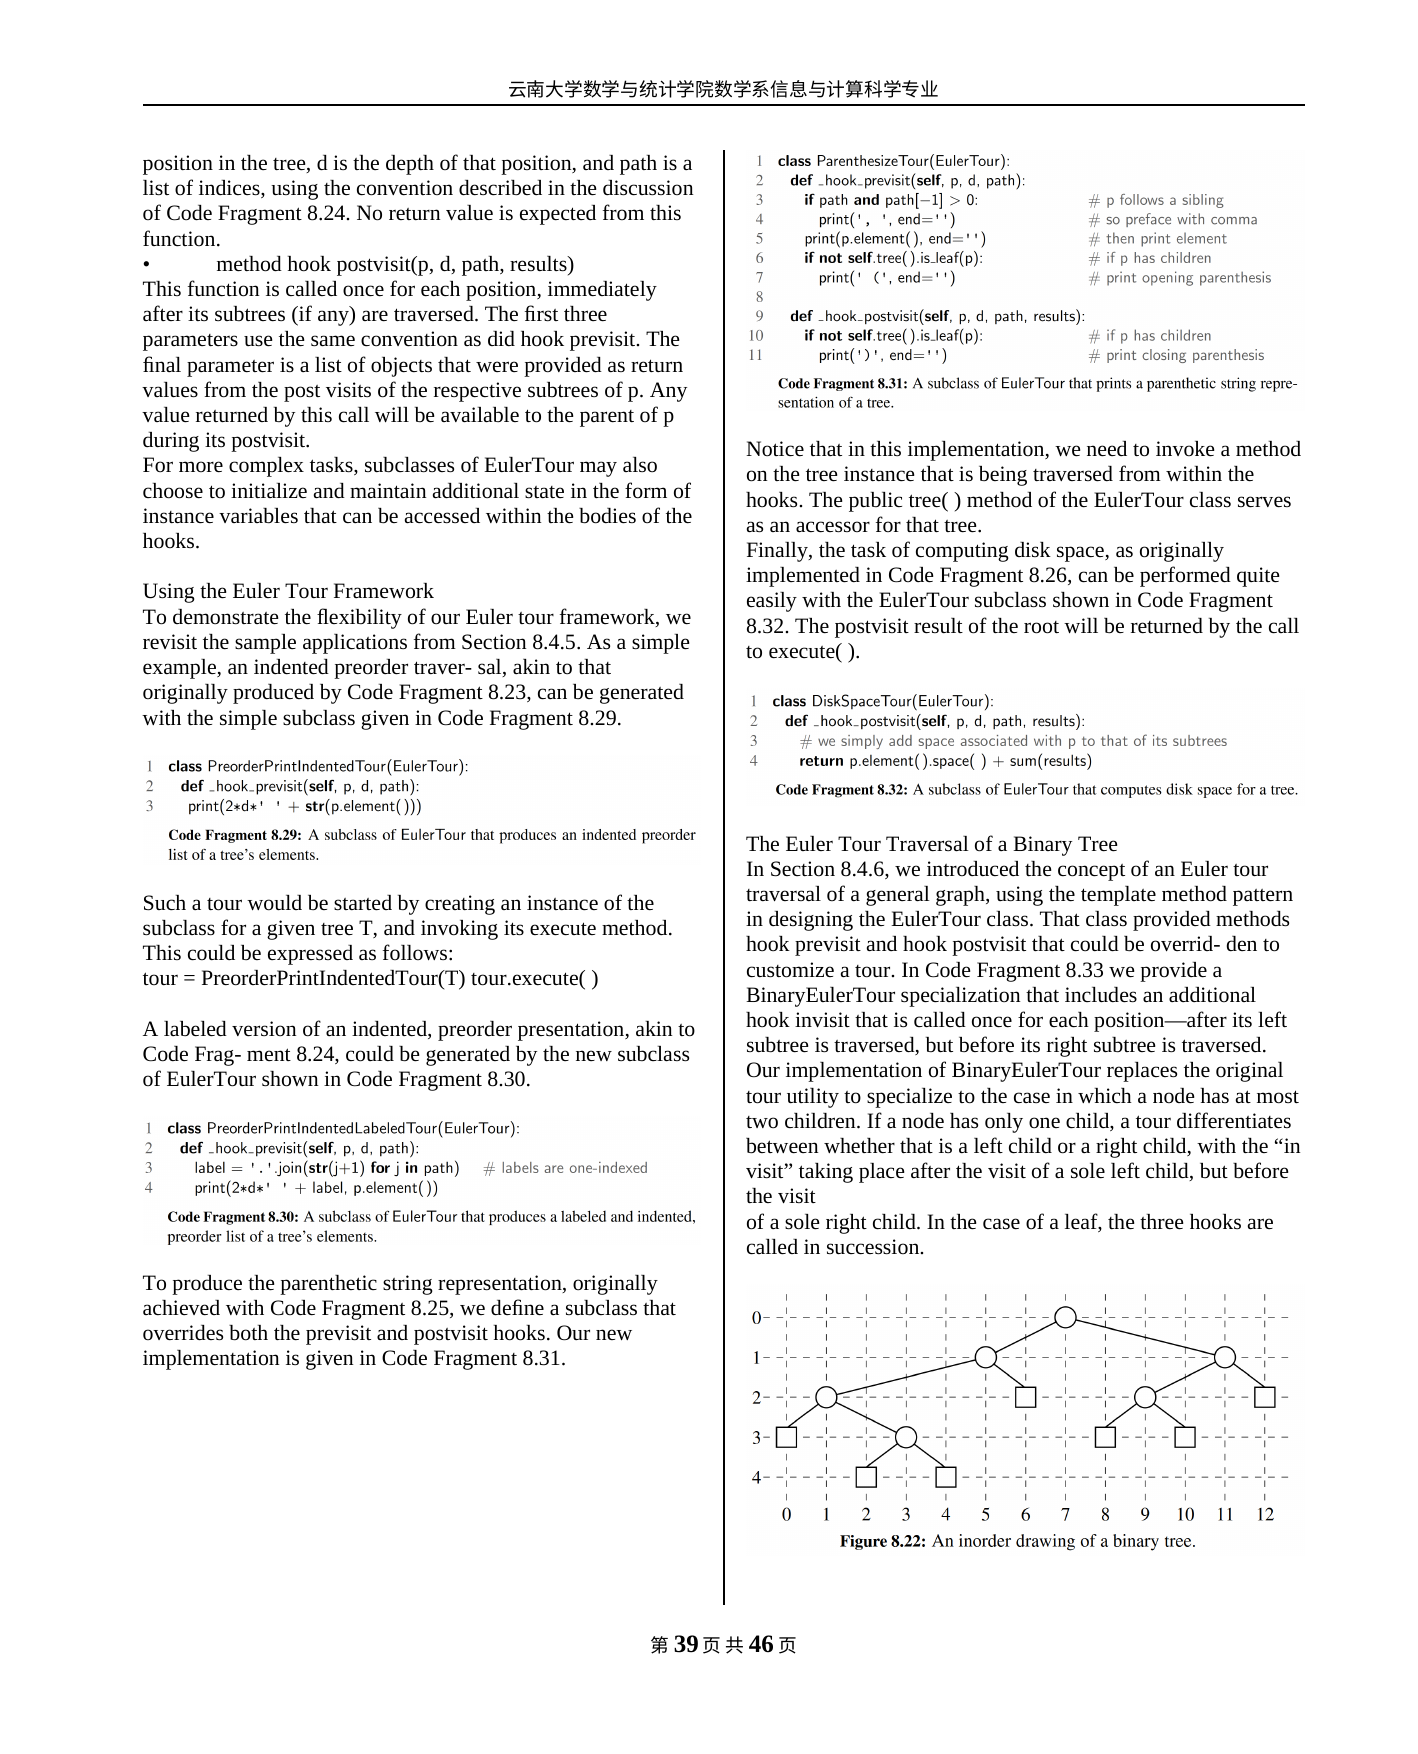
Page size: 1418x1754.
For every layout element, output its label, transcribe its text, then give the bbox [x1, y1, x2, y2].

text tour = PreorderPrintIndentedTour(T) tour.execute( ) [142, 965, 701, 991]
picture [745, 150, 1305, 411]
text • method hook postvisit(p, d, path, results) [142, 251, 701, 276]
text In Section 8.4.6, we introduced the concept of an Euler tour traversal of a general graph, using the template method pattern in designing the EulerTour class. That class provided methods hook previsit and hook postvisit that could be overrid- den to customize a tour. In Code Fragment 8.33 we provide a BinaryEulerTour specialization that includes an additional hook invisit that is called once for each position—after its left subtree is traversed, but before its right subtree is traversed. Our implementation of BinaryEulerTour replaces the original tour utility to specialize to the case in which a node has at most two children. If a node has only one child, a tour differentiates between whether that is a left child or a right child, with the “in visit” taking place after the visit of a sole left child, but before the visit [746, 856, 1305, 1209]
text The Euler Tour Traversal of a Binary Tree [746, 831, 1305, 856]
text This function is called once for each position, immediately after its subtrees (if any) are traversed. The ﬁrst three parameters use the same convention as did hook previsit. The ﬁnal parameter is a list of objects that were provided as return values from the post visits of the respective subtrees of p. Any value returned by this call will be available to the parent of p during its postvisit. [142, 276, 701, 452]
text of a sole right child. In the case of a leaf, the three hooks are called in succession. [746, 1209, 1305, 1259]
picture [745, 1284, 1305, 1556]
picture [142, 1116, 702, 1245]
text Such a tour would be started by creating an instance of the subclass for a given tree T, and invoking its execute method. This could be expressed as follows: [142, 890, 701, 965]
picture [142, 755, 702, 865]
text Using the Euler Tour Framework [142, 578, 701, 604]
text To demonstrate the ﬂexibility of our Euler tour framework, we revisit the sample applications from Section 8.4.5. As a simple example, an indented preorder traver- sal, akin to that originally produced by Code Fragment 8.23, can be generated with the simple subclass given in Code Fragment 8.29. [142, 604, 701, 730]
text To produce the parenthetic string representation, originally achieved with Code Fragment 8.25, we deﬁne a subclass that overrides both the previsit and postvisit hooks. Our new implementation is given in Code Fragment 8.31. [142, 1269, 701, 1370]
picture [745, 688, 1305, 806]
text A labeled version of an indented, preorder presentation, akin to Code Frag- ment 8.24, could be generated by the new subclass of EulerTour shown in Code Fragment 8.30. [142, 1016, 701, 1091]
text Finally, the task of computing disk space, as originally implemented in Code Fragment 8.26, can be performed quite easily with the EulerTour subclass shown in Code Fragment 8.32. The postvisit result of the root will be returned by the call to execute( ). [746, 537, 1305, 663]
text Notice that in this implementation, we need to invoke a method on the tree instance that is being traversed from within the hooks. The public tree( ) method of the EulerTour class serves as an accessor for that tree. [746, 436, 1305, 537]
text For more complex tasks, subclasses of EulerTour may also choose to initialize and maintain additional state in the form of instance variables that can be accessed within the bodies of the hooks. [142, 452, 701, 553]
